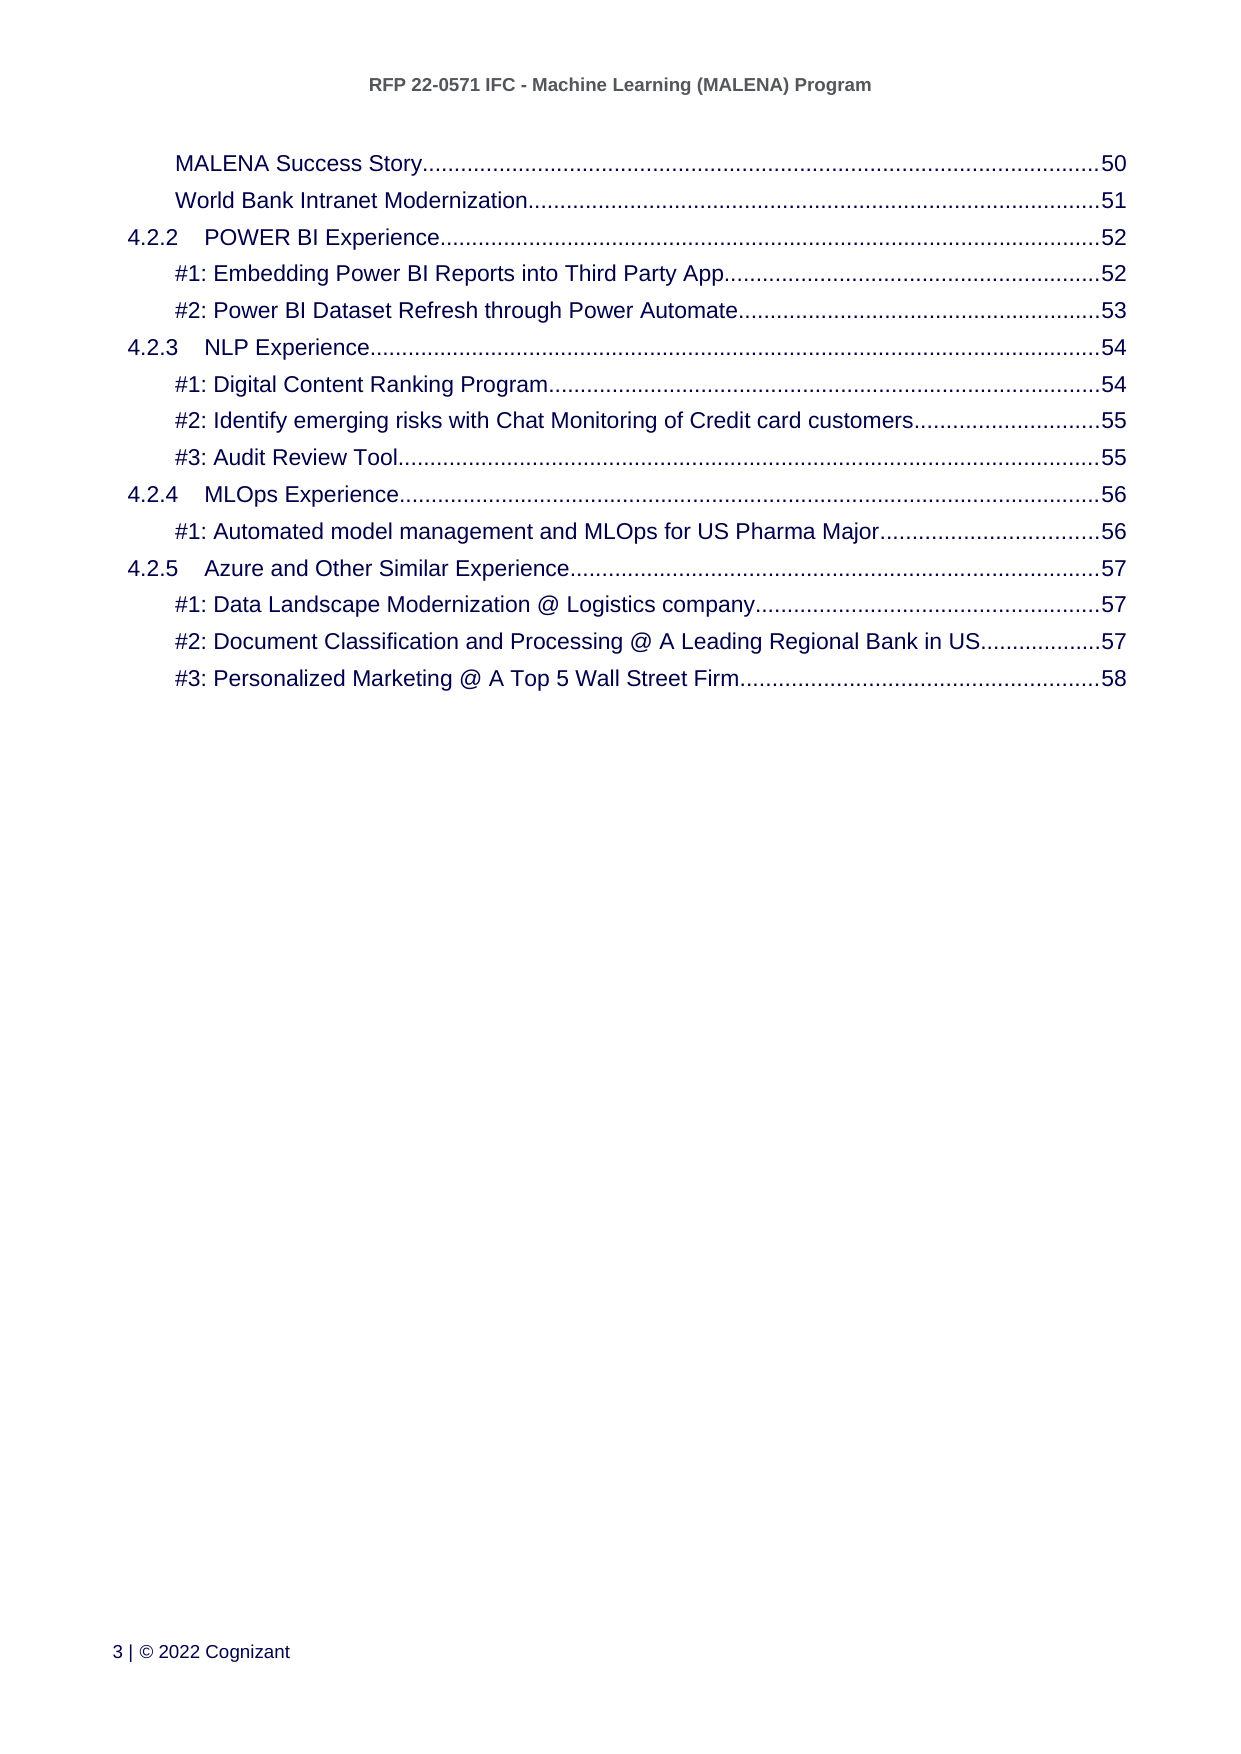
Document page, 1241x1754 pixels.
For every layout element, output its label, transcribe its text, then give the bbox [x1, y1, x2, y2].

text #1: Digital Content Ranking Program 54 [175, 371, 1128, 397]
text World Bank Intranet Modernization 51 [175, 187, 1128, 213]
text 4.2.2 POWER BI Experience 52 [127, 223, 1128, 250]
text #3: Audit Review Tool 55 [175, 444, 1128, 471]
text #1: Automated model management and MLOps for US Pharma Major 56 [175, 518, 1128, 544]
text 4.2.5 Azure and Other Similar Experience 57 [127, 554, 1128, 581]
text #3: Personalized Marketing @ A Top 5 Wall Street Firm 58 [175, 665, 1128, 691]
text 4.2.4 MLOps Experience 56 [127, 481, 1128, 507]
text MALENA Success Story 50 [175, 150, 1128, 176]
text #2: Identify emerging risks with Chat Monitoring of Credit card customers 55 [175, 407, 1128, 434]
text 4.2.3 NLP Experience 54 [127, 334, 1128, 360]
text #2: Power BI Dataset Refresh through Power Automate 53 [175, 297, 1128, 323]
text #2: Document Classification and Processing @ A Leading Regional Bank in US 57 [175, 628, 1128, 654]
text #1: Data Landscape Modernization @ Logistics company 57 [175, 591, 1128, 618]
text #1: Embedding Power BI Reports into Third Party App 52 [175, 260, 1128, 287]
